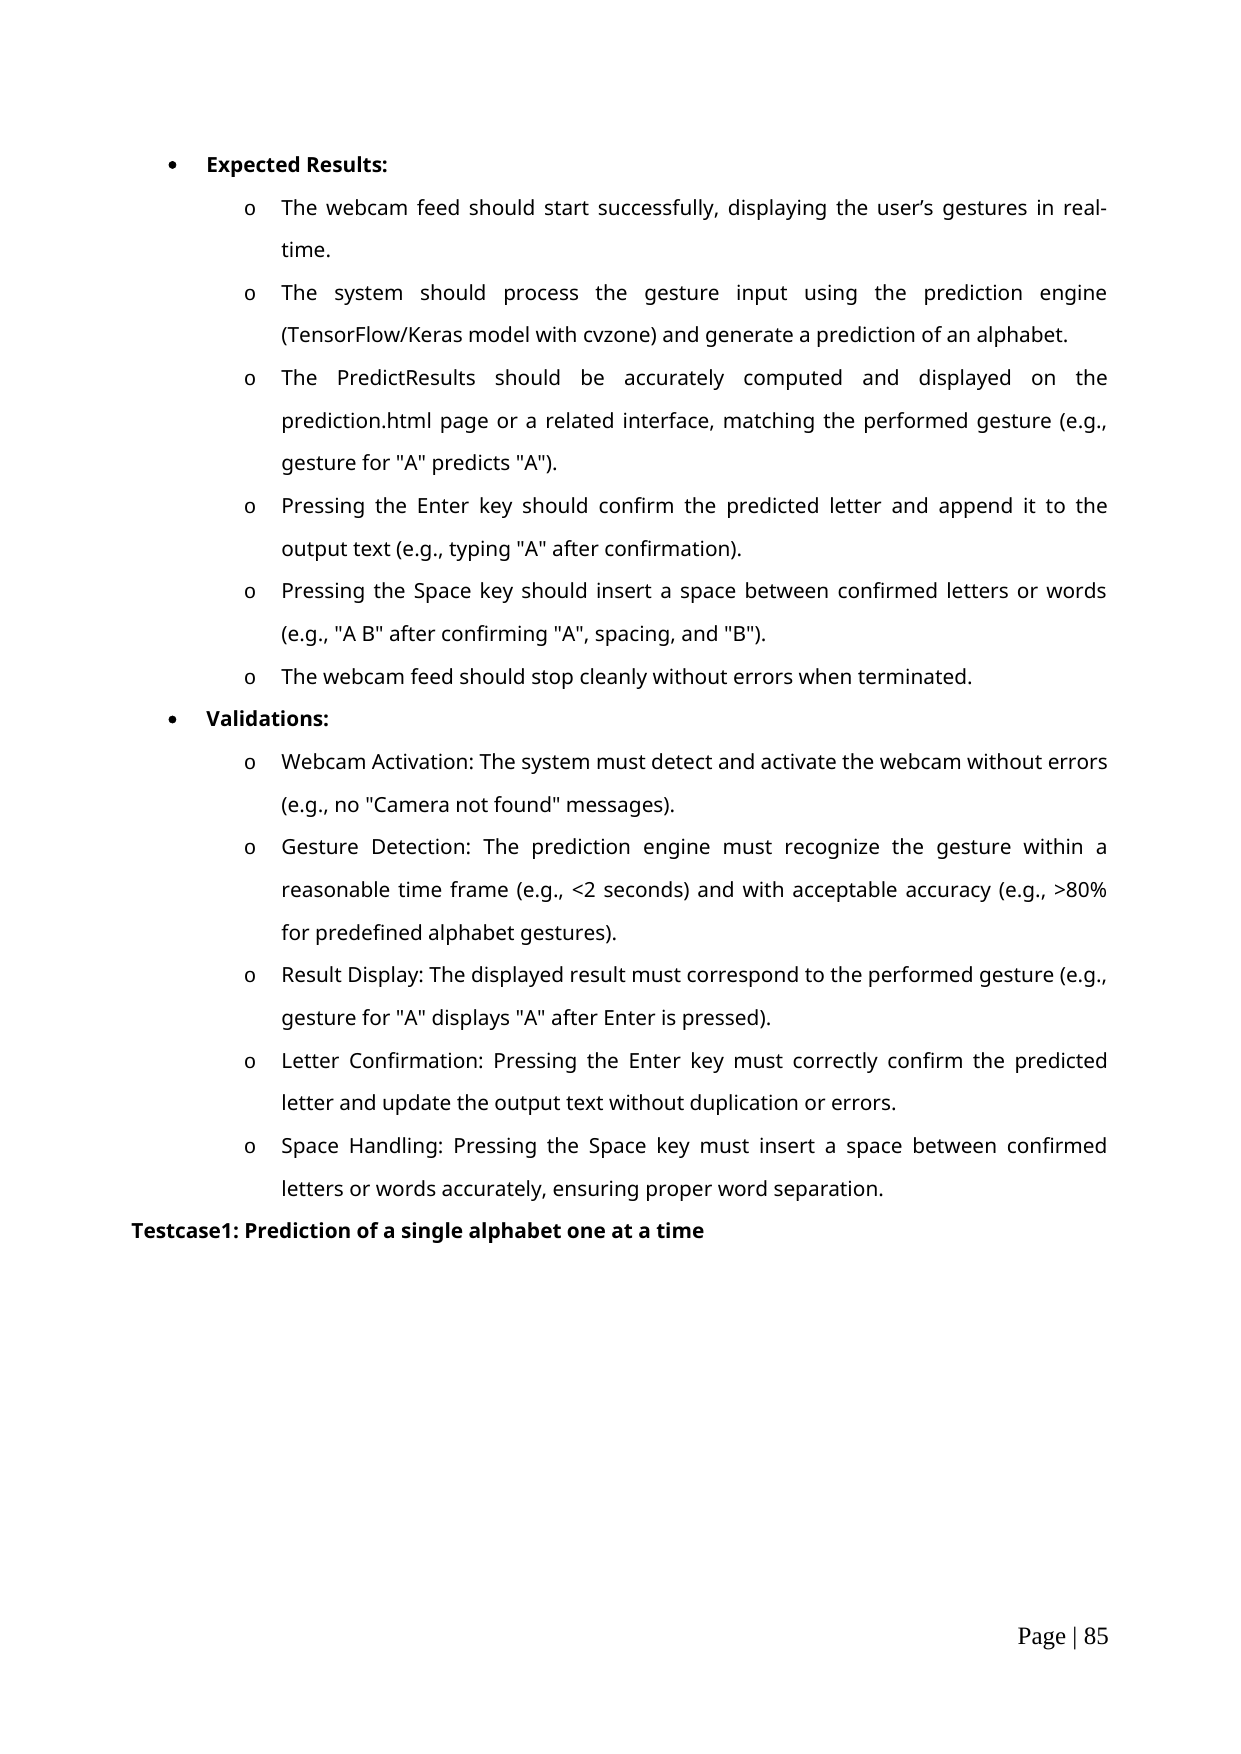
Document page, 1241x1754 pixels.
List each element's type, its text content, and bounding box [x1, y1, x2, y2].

list Validations: [169, 704, 1108, 733]
list Pressing the Space key should insert a space between confirmed letters or words (e.g., "A B" after confirming "A", spacing, and "B"). [244, 576, 1108, 648]
list The PredictResults should be accurately computed and displayed on the prediction.html page or a related interface, matching the performed gesture (e.g., gesture for "A" predicts "A"). [244, 363, 1108, 477]
text Testcase1: Prediction of a single alphabet one at a time [131, 1216, 1108, 1245]
list Expected Results: [169, 150, 1108, 178]
list The webcam feed should stop cleanly without errors when terminated. [244, 662, 1108, 690]
list The system should process the gesture input using the prediction engine (TensorFlow/Keras model with cvzone) and generate a prediction of an alphabet. [244, 278, 1108, 349]
list Letter Confirmation: Pressing the Enter key must correctly confirm the predicted letter and update the output text without duplication or errors. [244, 1046, 1108, 1117]
list Result Display: The displayed result must correspond to the performed gesture (e.g., gesture for "A" displays "A" after Enter is pressed). [244, 960, 1108, 1032]
list Pressing the Enter key should confirm the predicted letter and append it to the output text (e.g., typing "A" after confirmation). [244, 491, 1108, 562]
list Space Handling: Pressing the Space key must insert a space between confirmed letters or words accurately, ensuring proper word separation. [244, 1131, 1108, 1202]
list The webcam feed should start successfully, displaying the user’s gestures in real-time. [244, 193, 1108, 264]
list Gesture Detection: The prediction engine must recognize the gesture within a reasonable time frame (e.g., <2 seconds) and with acceptable accuracy (e.g., >80% for predefined alphabet gestures). [244, 832, 1108, 946]
list Webcam Activation: The system must detect and activate the webcam without errors (e.g., no "Camera not found" messages). [244, 747, 1108, 818]
